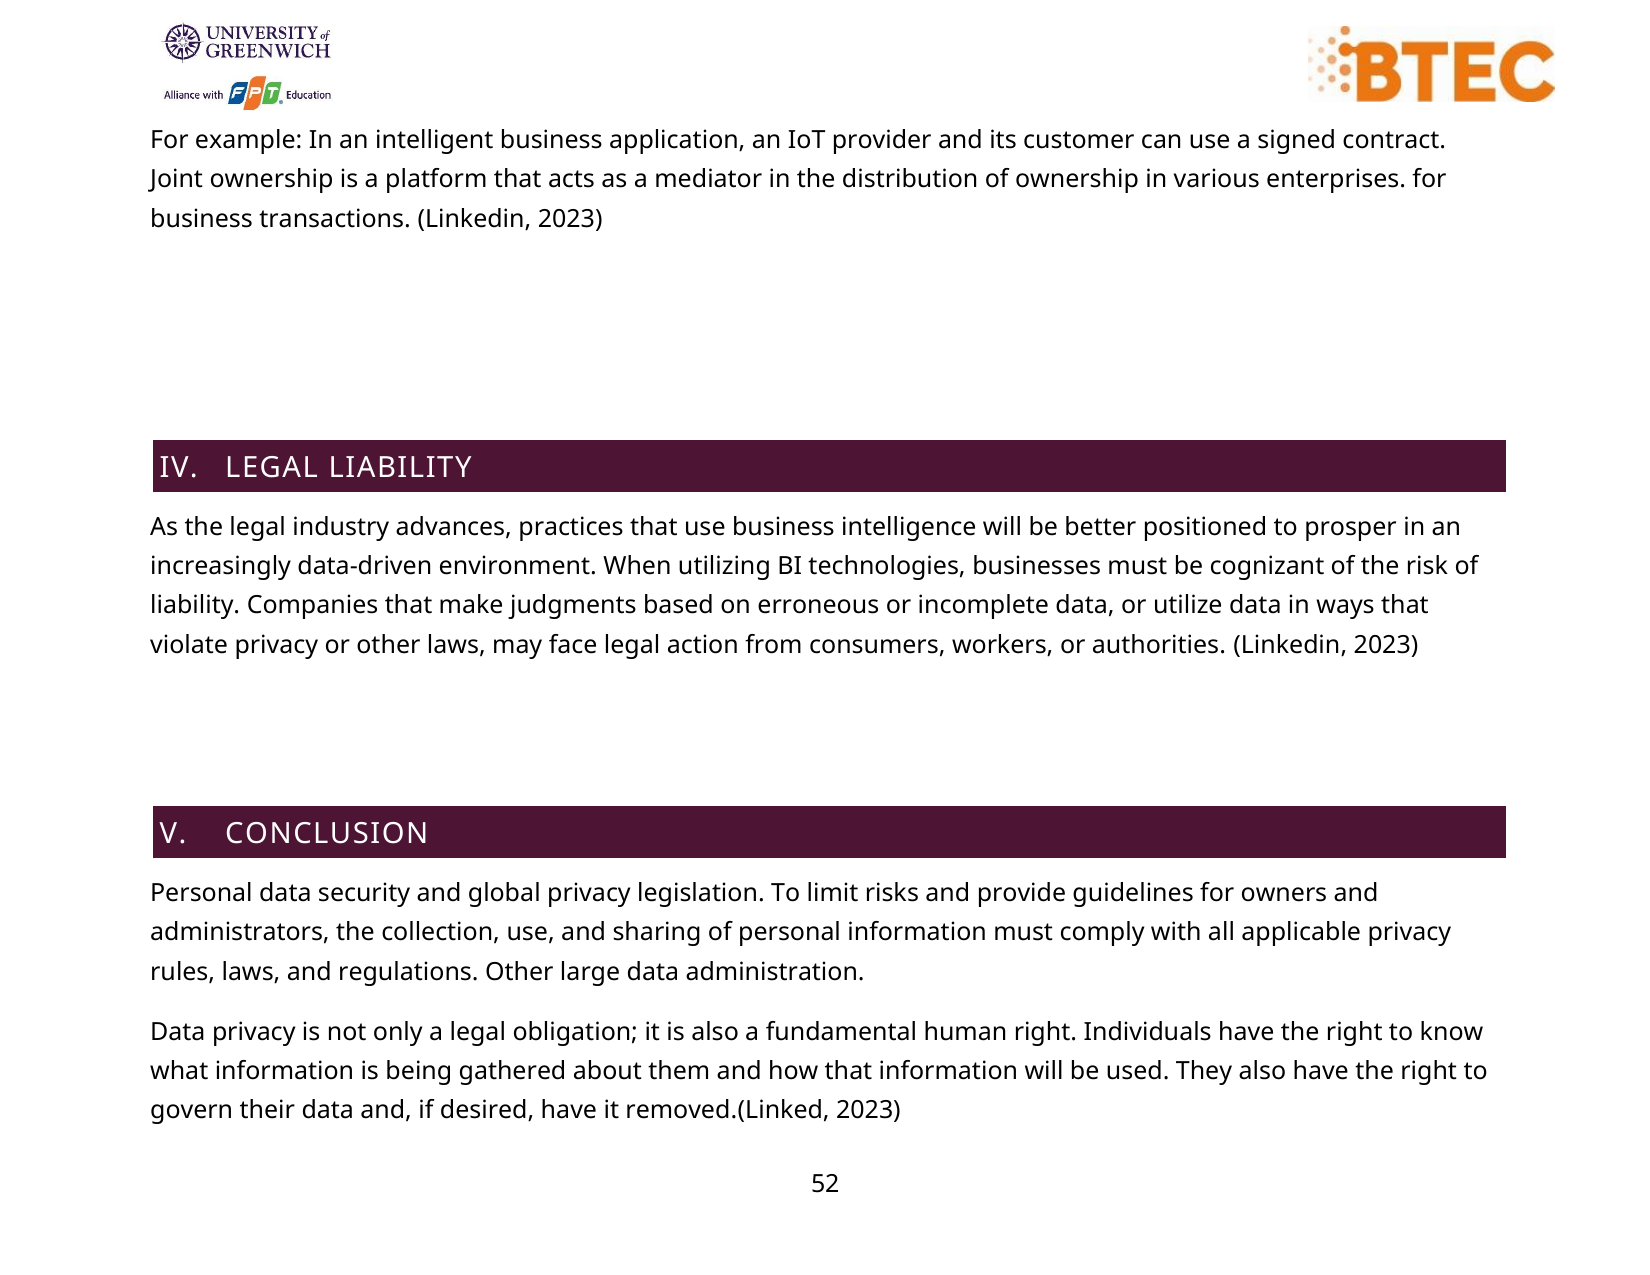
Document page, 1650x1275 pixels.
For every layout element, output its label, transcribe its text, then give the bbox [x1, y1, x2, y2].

subtitle Conclusion [159, 813, 1500, 852]
picture [150, 9, 343, 121]
picture [1307, 26, 1555, 102]
subtitle Legal Liability [159, 446, 1500, 486]
text Personal data security and global privacy legislation. To limit risks and provide guidelines for owners and administrators, the collection, use, and sharing of personal information must comply with all applicable privacy rules, laws, and regulations. Other large data administration. [150, 875, 1500, 987]
text Data privacy is not only a legal obligation; it is also a fundamental human right. Individuals have the right to know what information is being gathered about them and how that information will be used. They also have the right to govern their data and, if desired, have it removed. [150, 1013, 1500, 1126]
text As the legal industry advances, practices that use business intelligence will be better positioned to prosper in an increasingly data-driven environment. When utilizing BI technologies, businesses must be cognizant of the risk of liability. Companies that make judgments based on erroneous or incomplete data, or utilize data in ways that violate privacy or other laws, may face legal action from consumers, workers, or authorities. [150, 509, 1500, 660]
text For example: In an intelligent business application, an IoT provider and its customer can use a signed contract. Joint ownership is a platform that acts as a mediator in the distribution of ownership in various enterprises. for business transactions. [150, 122, 1500, 234]
